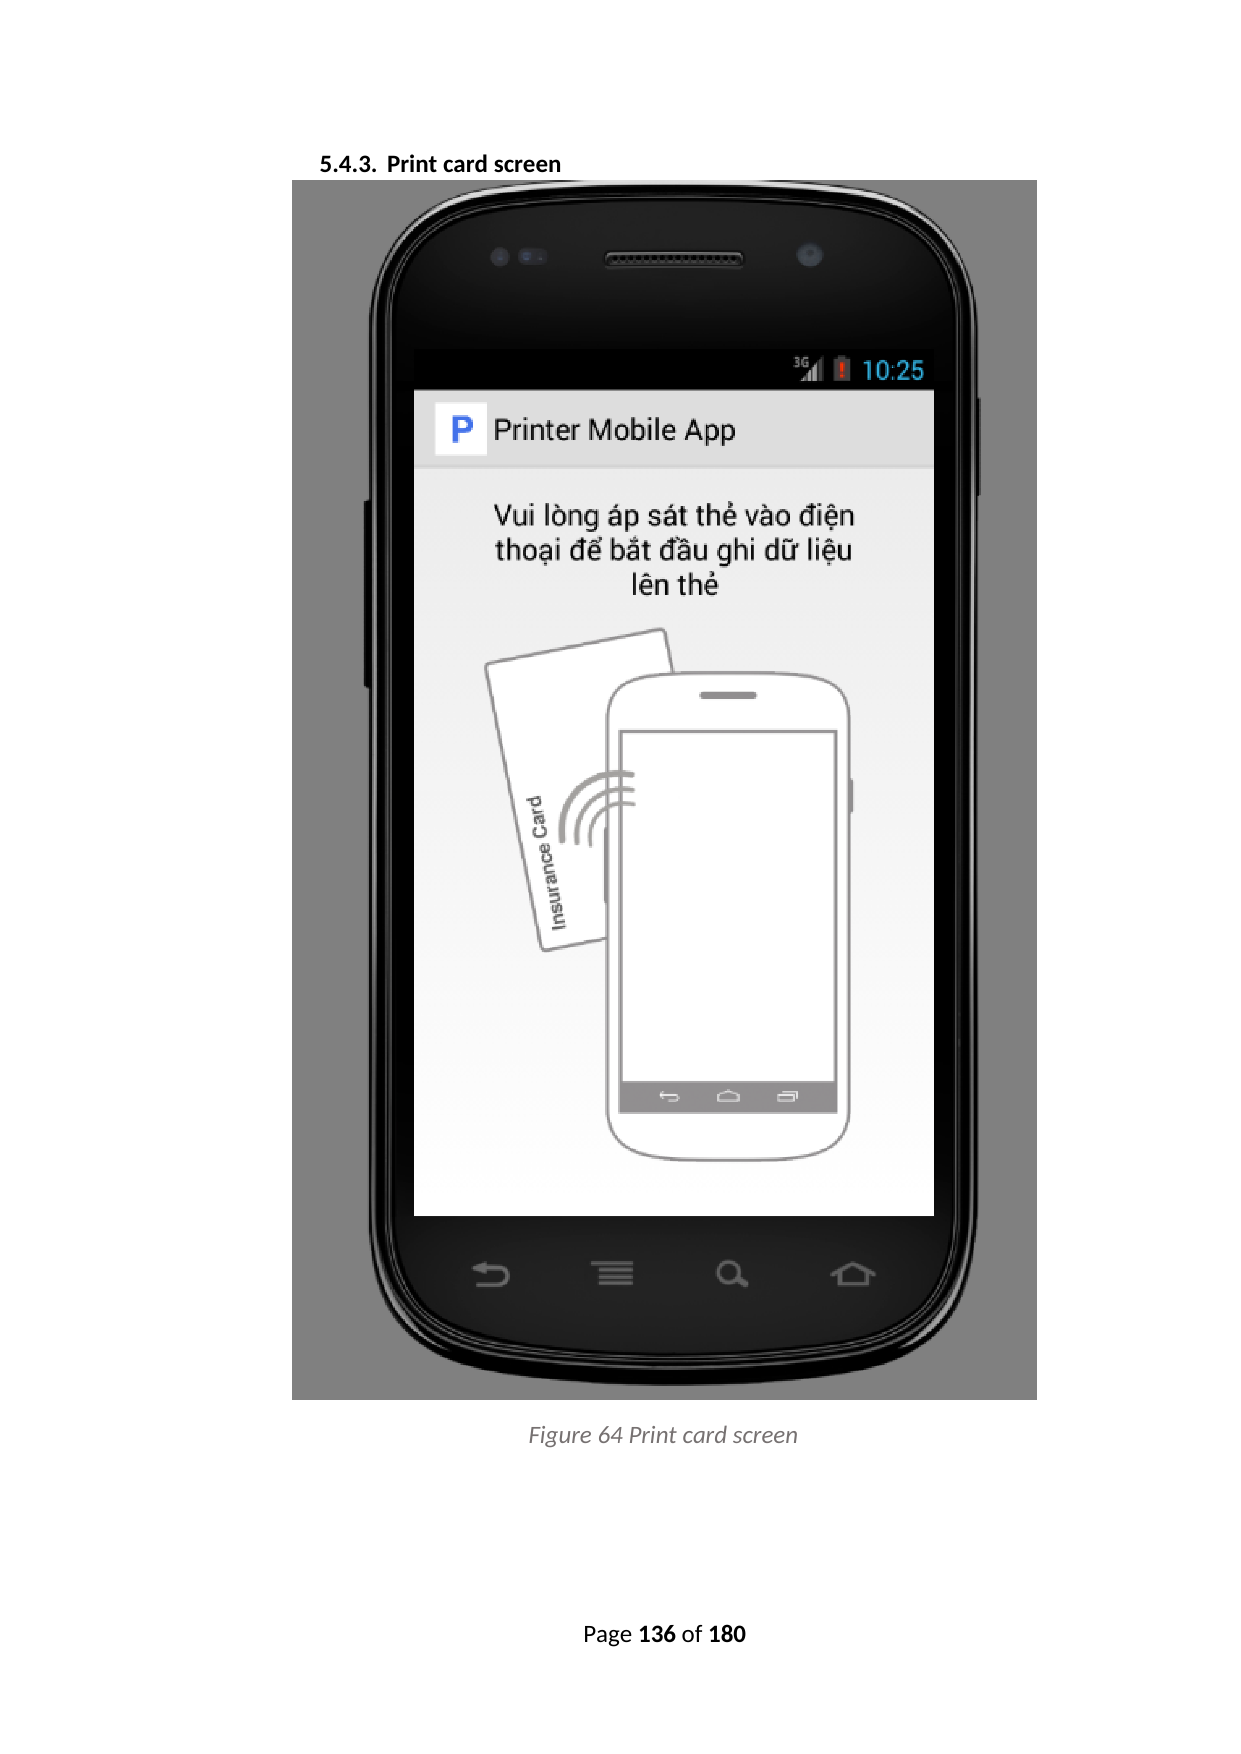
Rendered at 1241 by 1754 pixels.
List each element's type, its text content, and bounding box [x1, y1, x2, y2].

text Figure 64 Print card screen [207, 1419, 1122, 1449]
subtitle Print card screen [319, 148, 1122, 178]
picture [292, 180, 1037, 1400]
